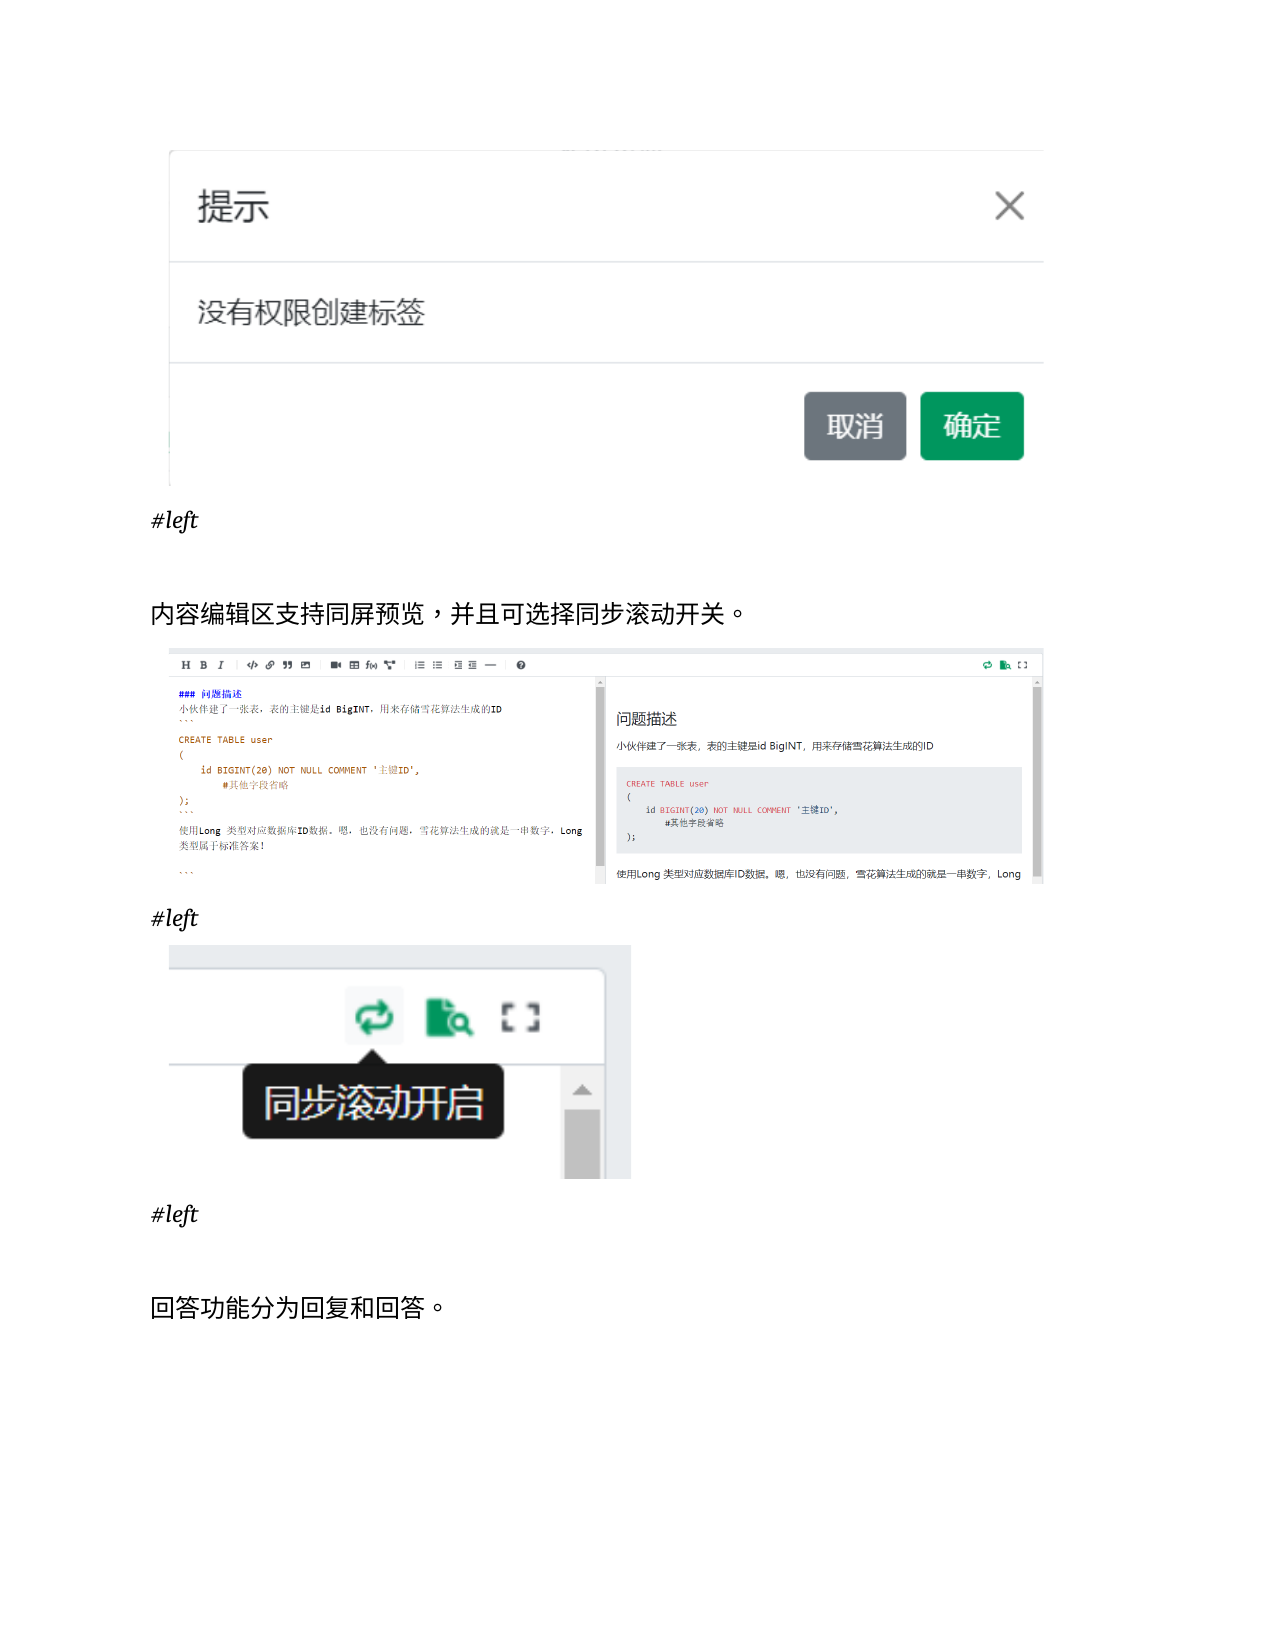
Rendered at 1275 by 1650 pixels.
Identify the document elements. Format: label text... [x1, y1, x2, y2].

picture [168, 150, 1044, 486]
picture [168, 648, 1044, 884]
text #left [150, 506, 1125, 535]
text #left [150, 904, 1125, 933]
picture [168, 945, 632, 1179]
text 回答功能分为回复和回答。 [150, 1295, 1125, 1323]
text 内容编辑区支持同屏预览，并且可选择同步滚动开关。 [150, 601, 1125, 630]
text #left [150, 1200, 1125, 1228]
